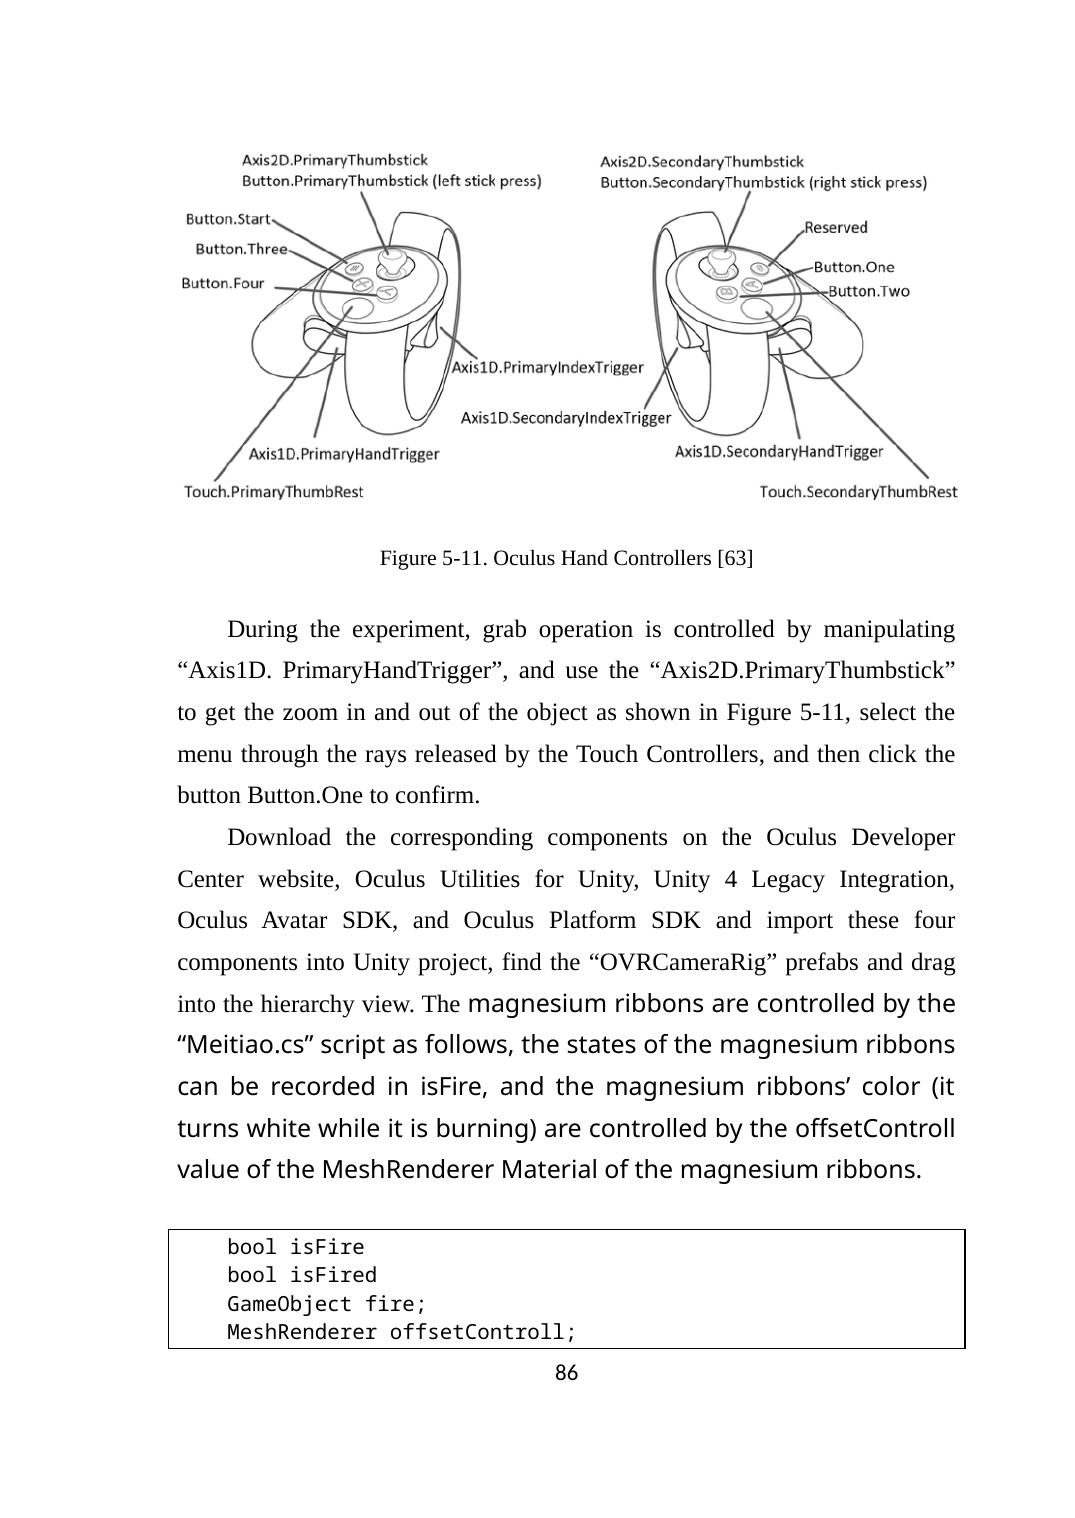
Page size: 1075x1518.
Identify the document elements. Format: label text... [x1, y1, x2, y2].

text Download the corresponding components on the Oculus Developer Center website, Oculus Utilities for Unity, Unity 4 Legacy Integration, Oculus Avatar SDK, and Oculus Platform SDK and import these four components into Unity project, find the “OVRCameraRig” prefabs and drag into the hierarchy view. The magnesium ribbons are controlled by the “Meitiao.cs” script as follows, the states of the magnesium ribbons can be recorded in isFire, and the magnesium ribbons’ color (it turns white while it is burning) are controlled by the offsetControll value of the MeshRenderer Material of the magnesium ribbons. [177, 812, 956, 1187]
picture [177, 147, 963, 515]
text During the experiment, grab operation is controlled by manipulating “Axis1D. PrimaryHandTrigger”, and use the “Axis2D.PrimaryThumbstick” to get the zoom in and out of the object as shown in Figure 5-11, select the menu through the rays released by the Touch Controllers, and then click the button Button.One to confirm. [177, 604, 956, 812]
text MeshRenderer offsetControll; [169, 1314, 964, 1348]
text bool isFire [169, 1230, 964, 1260]
text bool isFired [177, 1260, 956, 1289]
text GameObject fire; [177, 1289, 956, 1314]
text Figure 5-11. Oculus Hand Controllers [63] [177, 545, 956, 570]
